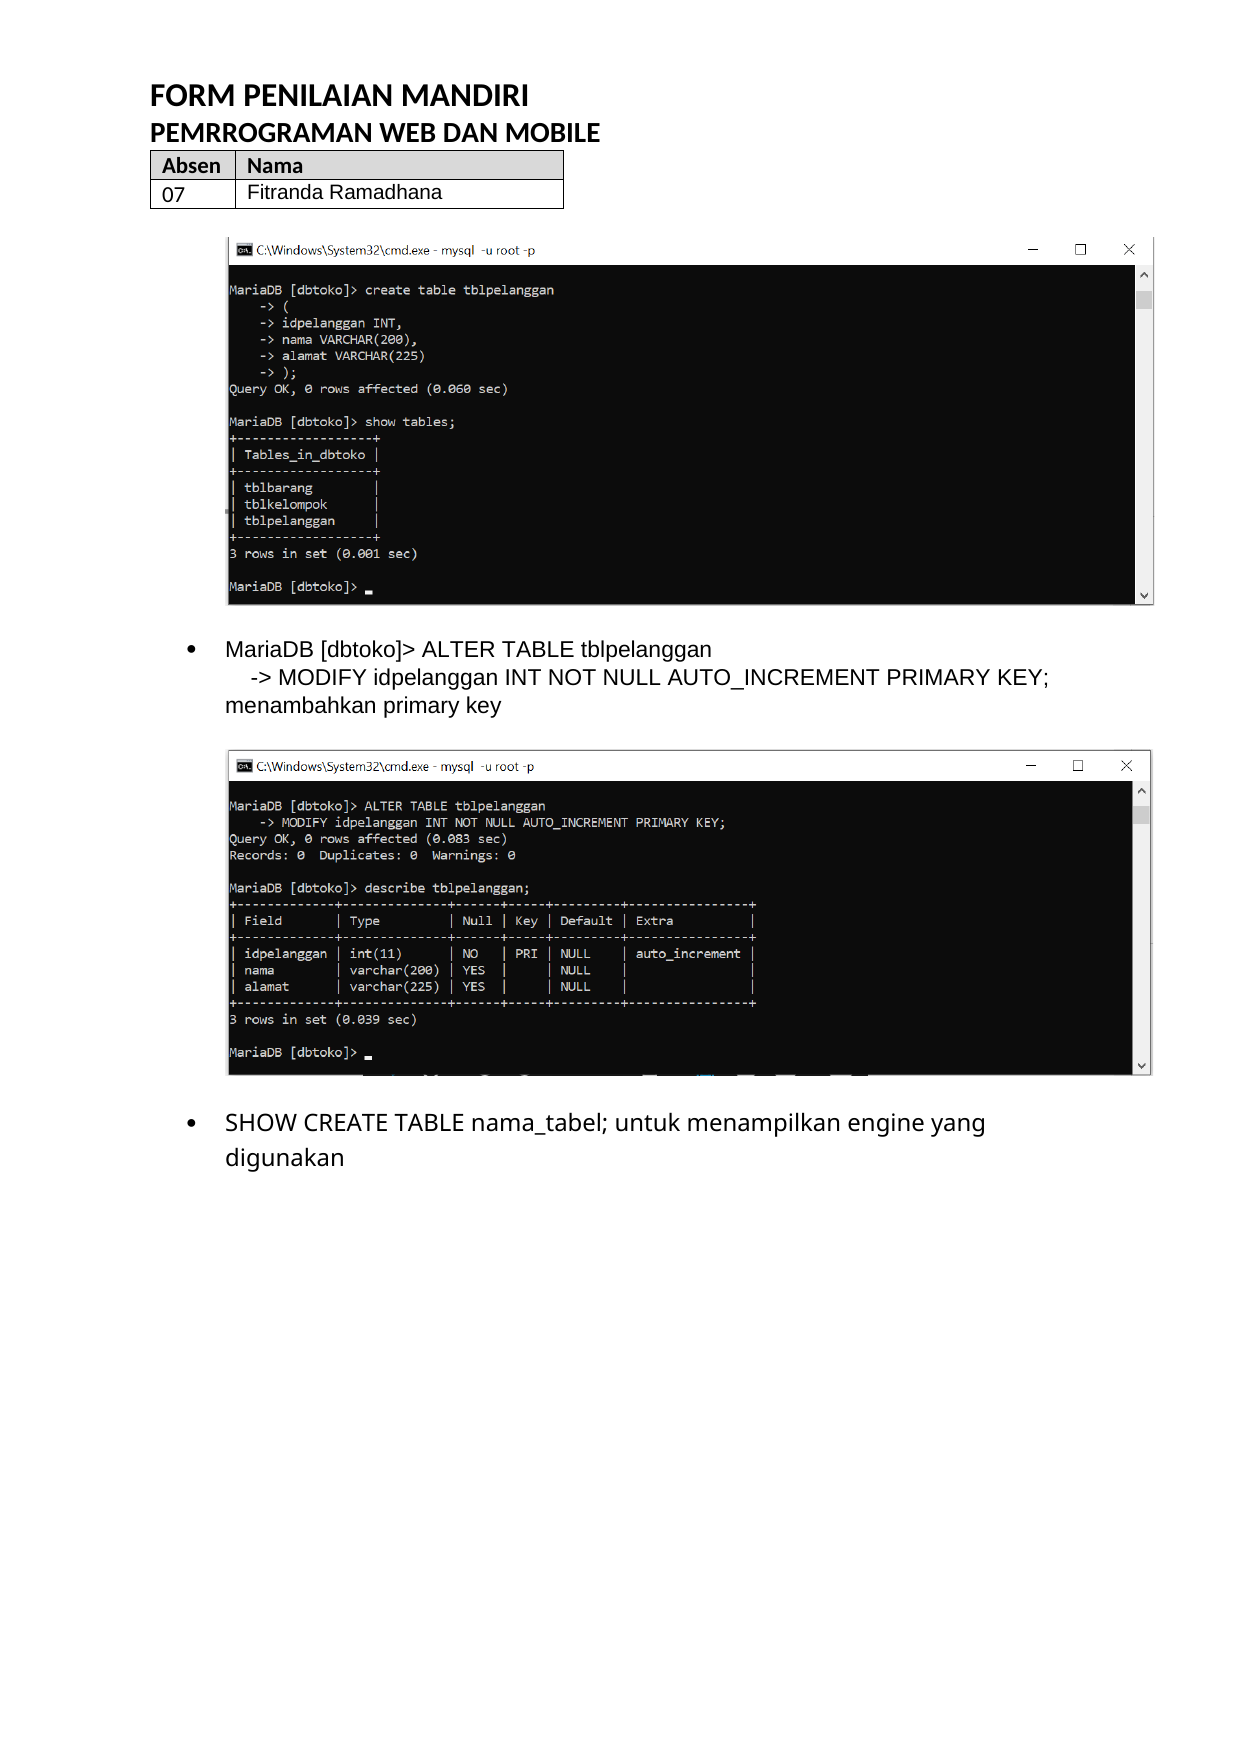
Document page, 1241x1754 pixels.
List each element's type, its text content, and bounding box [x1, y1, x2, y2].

list SHOW CREATE TABLE nama_tabel; untuk menampilkan engine yang digunakan [187, 1106, 1090, 1174]
list -> MODIFY idpelanggan INT NOT NULL AUTO_INCREMENT PRIMARY KEY; menambahkan primary key [225, 664, 1090, 719]
picture [225, 749, 1154, 1076]
picture [225, 237, 1155, 606]
list MariaDB [dbtoko]> ALTER TABLE tblpelanggan [187, 636, 1090, 662]
